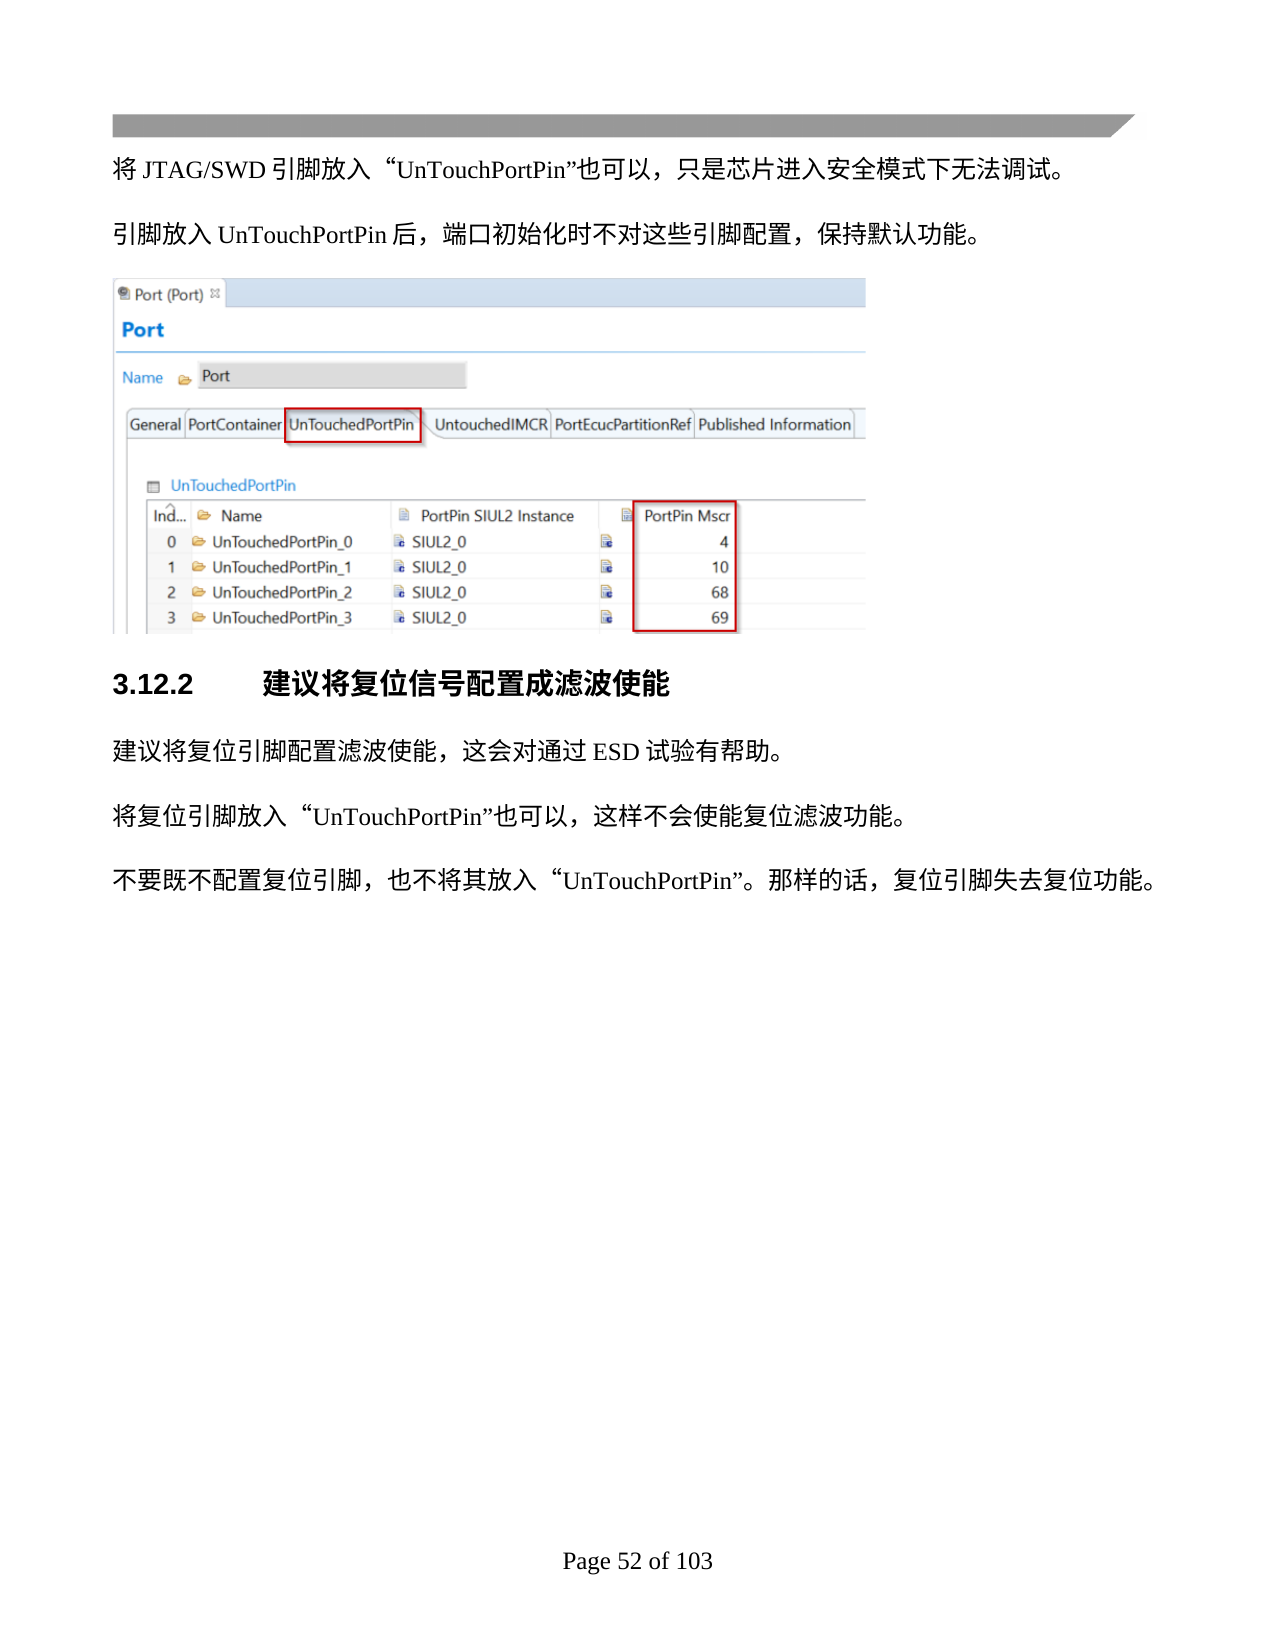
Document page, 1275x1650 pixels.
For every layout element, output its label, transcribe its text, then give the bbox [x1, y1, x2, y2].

picture [112, 112, 1147, 140]
text 建议将复位引脚配置滤波使能，这会对通过ESD试验有帮助。 [112, 732, 1162, 768]
list 建议将复位信号配置成滤波使能 [112, 660, 1162, 703]
text 引脚放入UnTouchPortPin后，端口初始化时不对这些引脚配置，保持默认功能。 [112, 214, 1162, 251]
picture [112, 278, 866, 634]
text 将复位引脚放入“UnTouchPortPin”也可以，这样不会使能复位滤波功能。 [112, 796, 1162, 832]
text 不要既不配置复位引脚，也不将其放入“UnTouchPortPin”。那样的话，复位引脚失去复位功能。 [112, 860, 1162, 897]
text 将JTAG/SWD引脚放入“UnTouchPortPin”也可以，只是芯片进入安全模式下无法调试。 [112, 150, 1162, 186]
